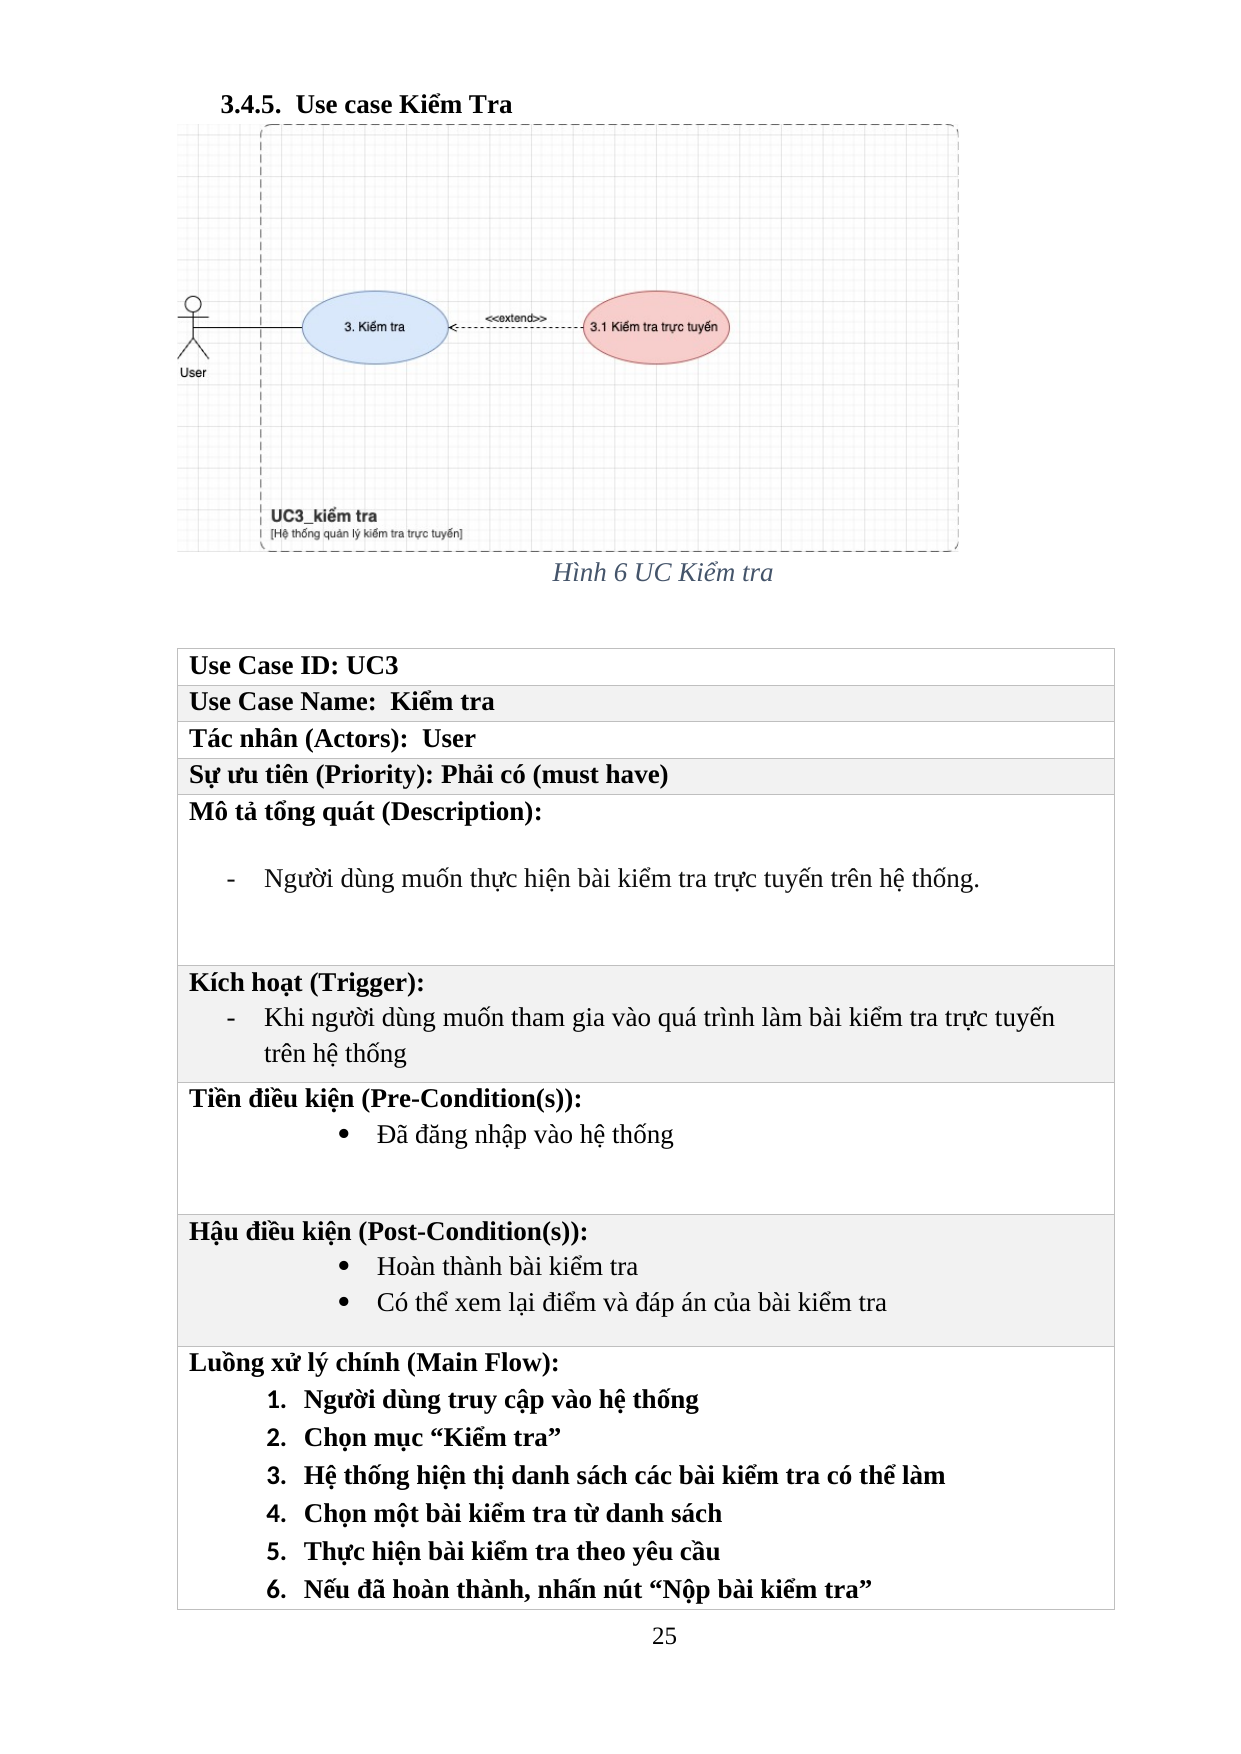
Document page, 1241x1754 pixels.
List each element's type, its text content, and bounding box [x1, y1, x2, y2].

table_cell Kích hoạt (Trigger): Khi người dùng muốn tham gia vào quá trình làm bài kiểm tra trực tuyến trên hệ thống [178, 966, 1114, 1082]
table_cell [178, 1347, 1114, 1609]
table_cell Hậu điều kiện (Post-Condition(s)): Hoàn thành bài kiểm tra Có thể xem lại điểm và đáp án của bài kiểm tra [178, 1215, 1114, 1346]
subtitle Use case Kiểm Tra [220, 89, 1152, 120]
table_cell Tác nhân (Actors): User [178, 722, 1114, 757]
table_cell Mô tả tổng quát (Description): Người dùng muốn thực hiện bài kiểm tra trực tuyến trên hệ thống. [178, 795, 1114, 964]
picture [177, 124, 959, 552]
table_cell Use Case Name: Kiểm tra [178, 686, 1114, 721]
table_cell Sự ưu tiên (Priority): Phải có (must have) [178, 759, 1114, 794]
text Hình 6 UC Kiểm tra [177, 556, 1152, 587]
table_cell Tiền điều kiện (Pre-Condition(s)): Đã đăng nhập vào hệ thống [178, 1083, 1114, 1213]
table_header Use Case ID: UC3 [178, 649, 1114, 684]
